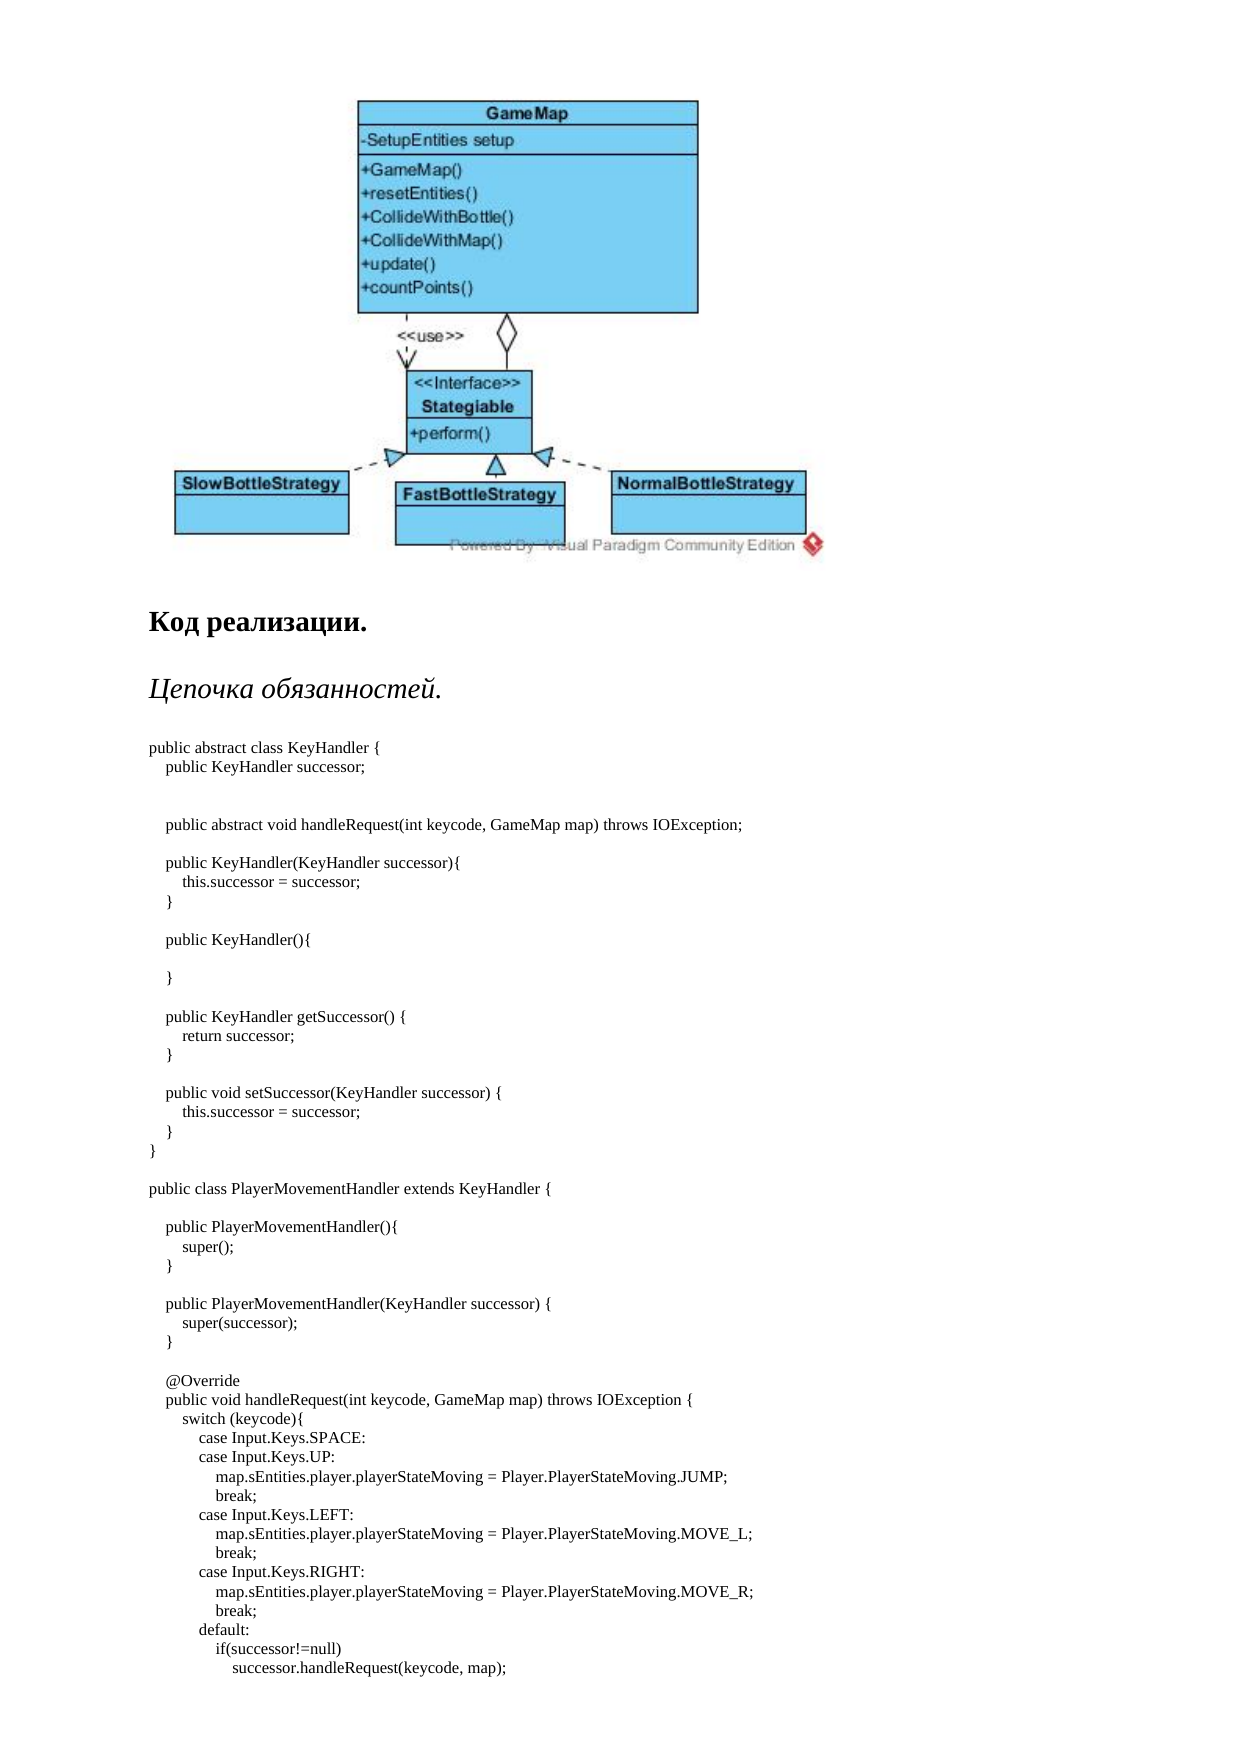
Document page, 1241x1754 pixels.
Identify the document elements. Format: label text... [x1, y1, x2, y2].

text switch (keycode){ [75, 1409, 1165, 1428]
text } [75, 1332, 1165, 1351]
text super(); [75, 1236, 1165, 1256]
text public KeyHandler successor; [75, 757, 1165, 776]
text public PlayerMovementHandler(KeyHandler successor) { [75, 1294, 1165, 1313]
text public abstract class KeyHandler { [75, 738, 1165, 757]
text public KeyHandler(KeyHandler successor){ [75, 853, 1165, 872]
text map.sEntities.player.playerStateMoving = Player.PlayerStateMoving.JUMP; [75, 1466, 1165, 1486]
picture [148, 75, 832, 571]
text case Input.Keys.LEFT: [75, 1505, 1165, 1524]
text } [75, 891, 1165, 911]
text public PlayerMovementHandler(){ [75, 1217, 1165, 1236]
text Код реализации. [75, 604, 1165, 637]
text map.sEntities.player.playerStateMoving = Player.PlayerStateMoving.MOVE_R; [75, 1581, 1165, 1601]
text default: [75, 1620, 1165, 1639]
text } [75, 1141, 1165, 1160]
text } [75, 1121, 1165, 1141]
text if(successor!=null) [75, 1639, 1165, 1658]
text break; [75, 1601, 1165, 1620]
text case Input.Keys.RIGHT: [75, 1562, 1165, 1581]
text successor.handleRequest(keycode, map); [75, 1658, 1165, 1677]
text break; [75, 1543, 1165, 1562]
text this.successor = successor; [75, 1102, 1165, 1121]
text public KeyHandler(){ [75, 930, 1165, 949]
text this.successor = successor; [75, 872, 1165, 891]
text public class PlayerMovementHandler extends KeyHandler { [75, 1179, 1165, 1198]
text case Input.Keys.UP: [75, 1447, 1165, 1466]
text @Override [75, 1371, 1165, 1390]
text public void setSuccessor(KeyHandler successor) { [75, 1083, 1165, 1102]
text Цепочка обязанностей. [75, 671, 1165, 704]
text public KeyHandler getSuccessor() { [75, 1006, 1165, 1026]
text return successor; [75, 1026, 1165, 1045]
text case Input.Keys.SPACE: [75, 1428, 1165, 1447]
text break; [75, 1486, 1165, 1505]
text } [75, 1045, 1165, 1064]
text public abstract void handleRequest(int keycode, GameMap map) throws IOException; [75, 815, 1165, 834]
text } [75, 1256, 1165, 1275]
text map.sEntities.player.playerStateMoving = Player.PlayerStateMoving.MOVE_L; [75, 1524, 1165, 1543]
text public void handleRequest(int keycode, GameMap map) throws IOException { [75, 1390, 1165, 1409]
text } [75, 968, 1165, 987]
text super(successor); [75, 1313, 1165, 1332]
